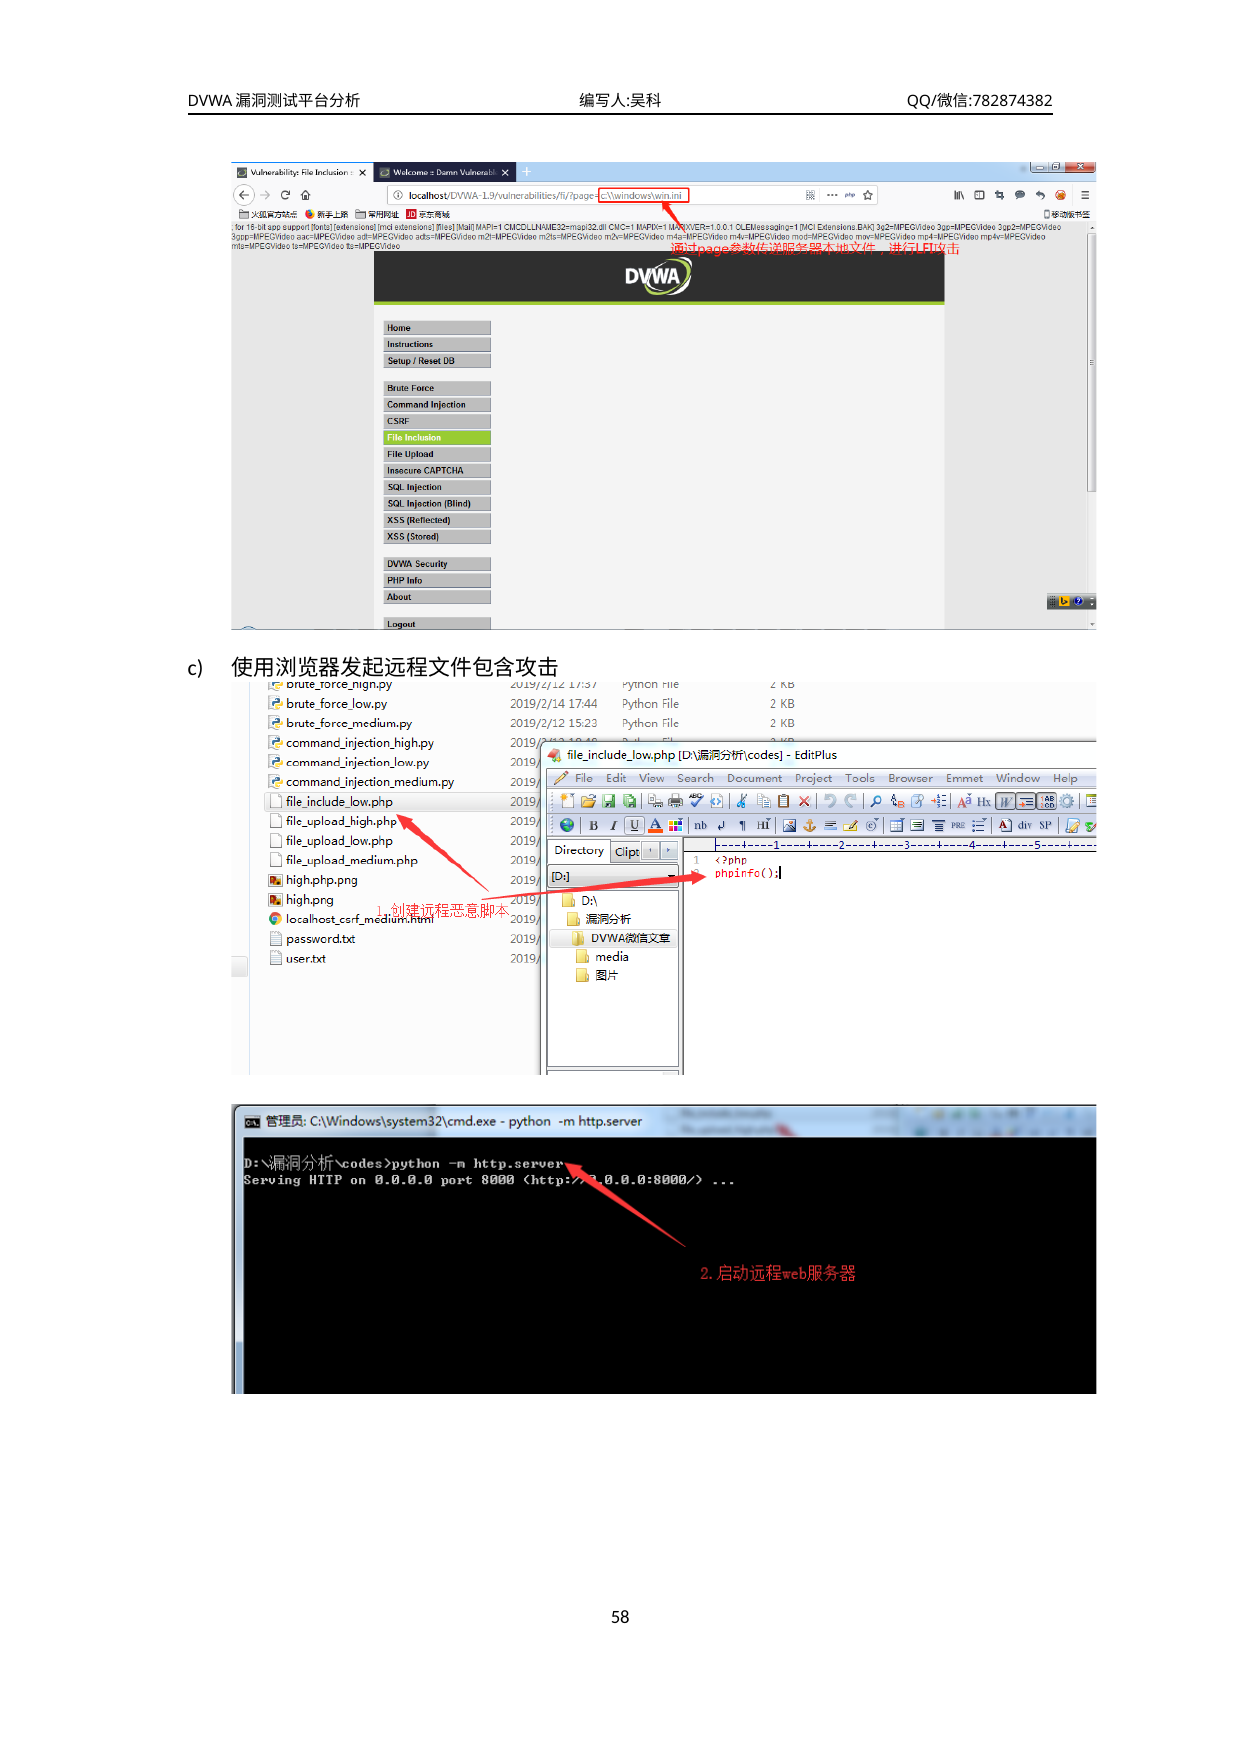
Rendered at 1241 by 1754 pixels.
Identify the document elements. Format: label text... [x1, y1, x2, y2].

picture [231, 1104, 1097, 1394]
list 使用浏览器发起远程文件包含攻击 [187, 649, 1053, 682]
picture [231, 682, 1097, 1075]
picture [231, 162, 1097, 630]
